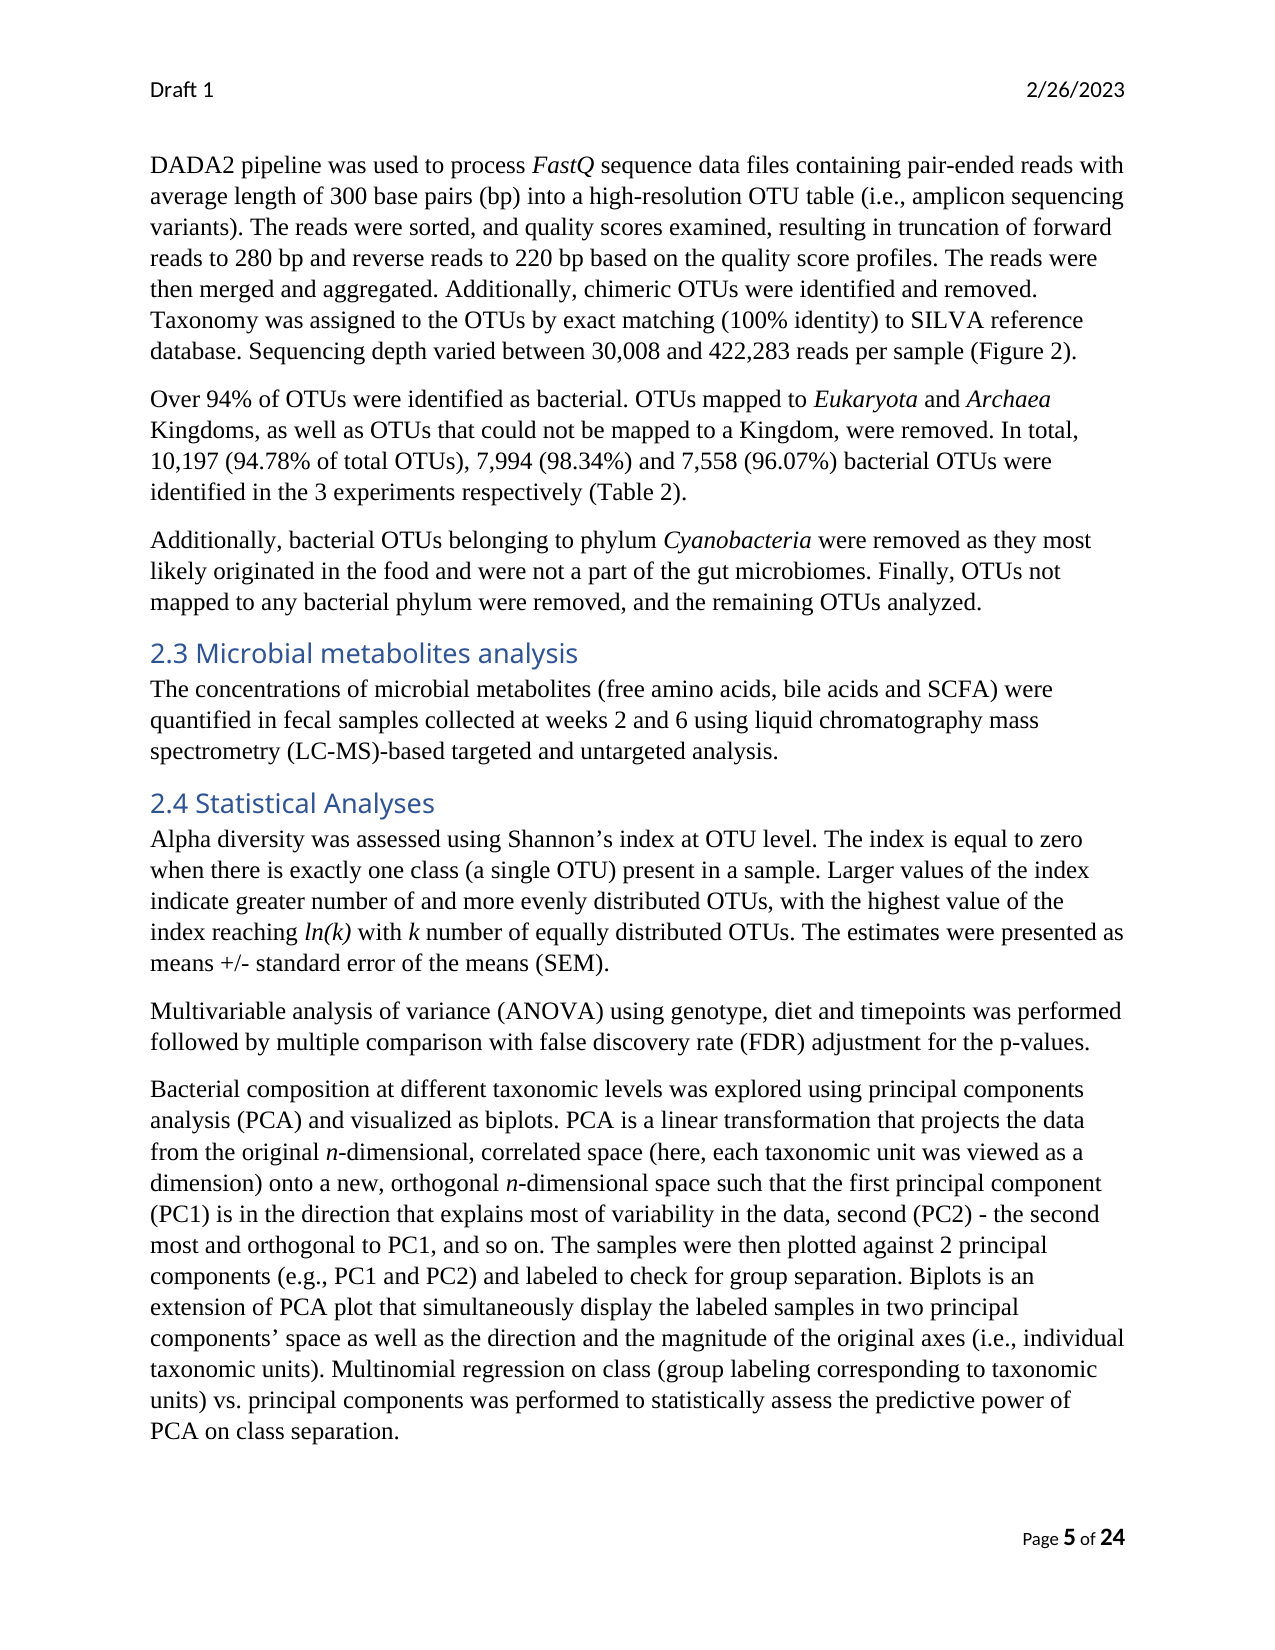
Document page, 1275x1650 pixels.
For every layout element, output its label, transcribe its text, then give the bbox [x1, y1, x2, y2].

subtitle 2.4 Statistical Analyses [150, 784, 1125, 821]
subtitle 2.3 Microbial metabolites analysis [150, 634, 1125, 671]
text Alpha diversity was assessed using Shannon’s index at OTU level. The index is equal to zero when there is exactly one class (a single OTU) present in a sample. Larger values of the index indicate greater number of and more evenly distributed OTUs, with the highest value of the index reaching ln(k) with k number of equally distributed OTUs. The estimates were presented as means +/- standard error of the means (SEM). [150, 824, 1125, 977]
text Additionally, bacterial OTUs belonging to phylum Cyanobacteria were removed as they most likely originated in the food and were not a part of the gut microbiomes. Finally, OTUs not mapped to any bacterial phylum were removed, and the remaining OTUs analyzed. [150, 525, 1125, 616]
text Bacterial composition at different taxonomic levels was explored using principal components analysis (PCA) and visualized as biplots. PCA is a linear transformation that projects the data from the original n-dimensional, correlated space (here, each taxonomic unit was viewed as a dimension) onto a new, orthogonal n-dimensional space such that the first principal component (PC1) is in the direction that explains most of variability in the data, second (PC2) - the second most and orthogonal to PC1, and so on. The samples were then plotted against 2 principal components (e.g., PC1 and PC2) and labeled to check for group separation. Biplots is an extension of PCA plot that simultaneously display the labeled samples in two principal components’ space as well as the direction and the magnitude of the original axes (i.e., individual taxonomic units). Multinomial regression on class (group labeling corresponding to taxonomic units) vs. principal components was performed to statistically assess the predictive power of PCA on class separation. [150, 1074, 1125, 1445]
text Multivariable analysis of variance (ANOVA) using genotype, diet and timepoints was performed followed by multiple comparison with false discovery rate (FDR) adjustment for the p-values. [150, 996, 1125, 1056]
text DADA2 pipeline was used to process FastQ sequence data files containing pair-ended reads with average length of 300 base pairs (bp) into a high-resolution OTU table (i.e., amplicon sequencing variants). The reads were sorted, and quality scores examined, resulting in truncation of forward reads to 280 bp and reverse reads to 220 bp based on the quality score profiles. The reads were then merged and aggregated. Additionally, chimeric OTUs were identified and removed. Taxonomy was assigned to the OTUs by exact matching (100% identity) to SILVA reference database. Sequencing depth varied between 30,008 and 422,283 reads per sample (Figure 2). [150, 150, 1125, 365]
text Over 94% of OTUs were identified as bacterial. OTUs mapped to Eukaryota and Archaea Kingdoms, as well as OTUs that could not be mapped to a Kingdom, were removed. In total, 10,197 (94.78% of total OTUs), 7,994 (98.34%) and 7,558 (96.07%) bacterial OTUs were identified in the 3 experiments respectively (Table 2). [150, 384, 1125, 506]
text The concentrations of microbial metabolites (free amino acids, bile acids and SCFA) were quantified in fecal samples collected at weeks 2 and 6 using liquid chromatography mass spectrometry (LC-MS)-based targeted and untargeted analysis. [150, 674, 1125, 765]
